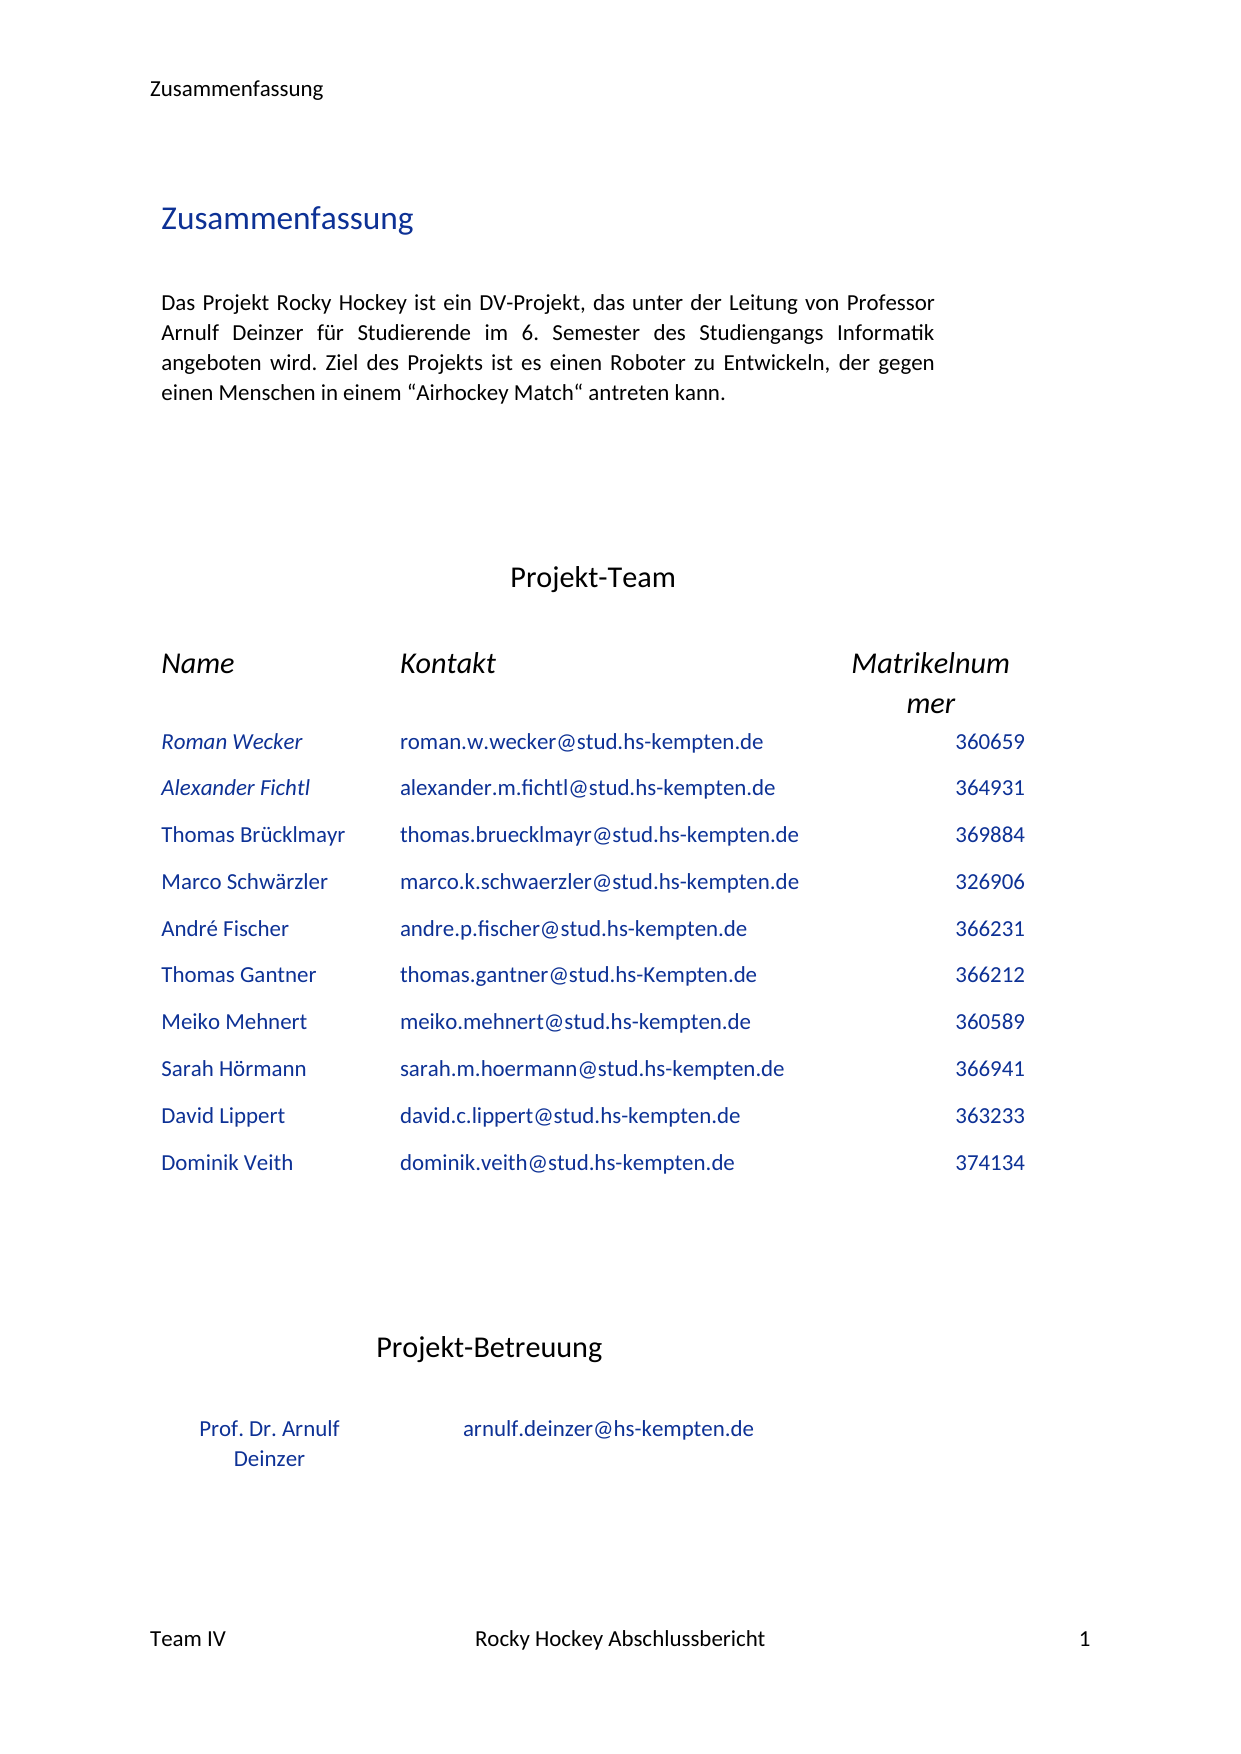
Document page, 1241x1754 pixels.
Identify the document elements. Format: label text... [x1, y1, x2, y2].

table_cell André Fischer [150, 914, 388, 961]
table_cell Matrikelnummer [829, 645, 1036, 727]
table_cell 364931 [829, 774, 1036, 820]
table_cell Alexander Fichtl [150, 774, 388, 820]
table_cell Thomas Gantner [150, 961, 388, 1007]
table_cell andre.p.fischer@stud.hs-kempten.de [389, 914, 828, 961]
table_cell David Lippert [150, 1101, 388, 1148]
table_cell thomas.gantner@stud.hs-Kempten.de [389, 961, 828, 1007]
table_cell roman.w.wecker@stud.hs-kempten.de [389, 727, 828, 773]
table_cell Prof. Dr. Arnulf Deinzer [150, 1414, 388, 1491]
table_cell sarah.m.hoermann@stud.hs-kempten.de [389, 1054, 828, 1101]
table_cell dominik.veith@stud.hs-kempten.de [389, 1148, 828, 1241]
table_cell 366212 [829, 961, 1036, 1007]
table_cell Dominik Veith [150, 1148, 388, 1241]
table_cell Projekt-Betreuung [150, 1241, 828, 1414]
table_cell 326906 [829, 867, 1036, 914]
table_cell marco.k.schwaerzler@stud.hs-kempten.de [389, 867, 828, 914]
table_cell Roman Wecker [150, 727, 388, 773]
table_cell Meiko Mehnert [150, 1008, 388, 1054]
table_cell 360659 [829, 727, 1036, 773]
table_cell Sarah Hörmann [150, 1054, 388, 1101]
table_cell thomas.bruecklmayr@stud.hs-kempten.de [389, 820, 828, 867]
table_cell arnulf.deinzer@hs-kempten.de [389, 1414, 828, 1491]
table_cell alexander.m.fichtl@stud.hs-kempten.de [389, 774, 828, 820]
table_cell 374134 [829, 1148, 1036, 1241]
table_cell meiko.mehnert@stud.hs-kempten.de [389, 1008, 828, 1054]
table_cell 360589 [829, 1008, 1036, 1054]
table_cell 369884 [829, 820, 1036, 867]
table_cell 363233 [829, 1101, 1036, 1148]
table_cell david.c.lippert@stud.hs-kempten.de [389, 1101, 828, 1148]
table_cell Kontakt [389, 645, 828, 727]
table_cell Das Projekt Rocky Hockey ist ein DV-Projekt, das unter der Leitung von Professor Arnulf Deinzer für Studierende im 6. Semester des Studiengangs Informatik angeboten wird. Ziel des Projekts ist es einen Roboter zu Entwickeln, der gegen einen Menschen in einem “Airhockey Match“ antreten kann. [150, 288, 947, 425]
table_cell 366941 [829, 1054, 1036, 1101]
table_cell Thomas Brücklmayr [150, 820, 388, 867]
table_header Projekt-Team [150, 472, 1036, 644]
table_cell Name [150, 645, 388, 727]
table_cell 366231 [829, 914, 1036, 961]
table_header Zusammenfassung [150, 197, 947, 288]
table_cell Marco Schwärzler [150, 867, 388, 914]
